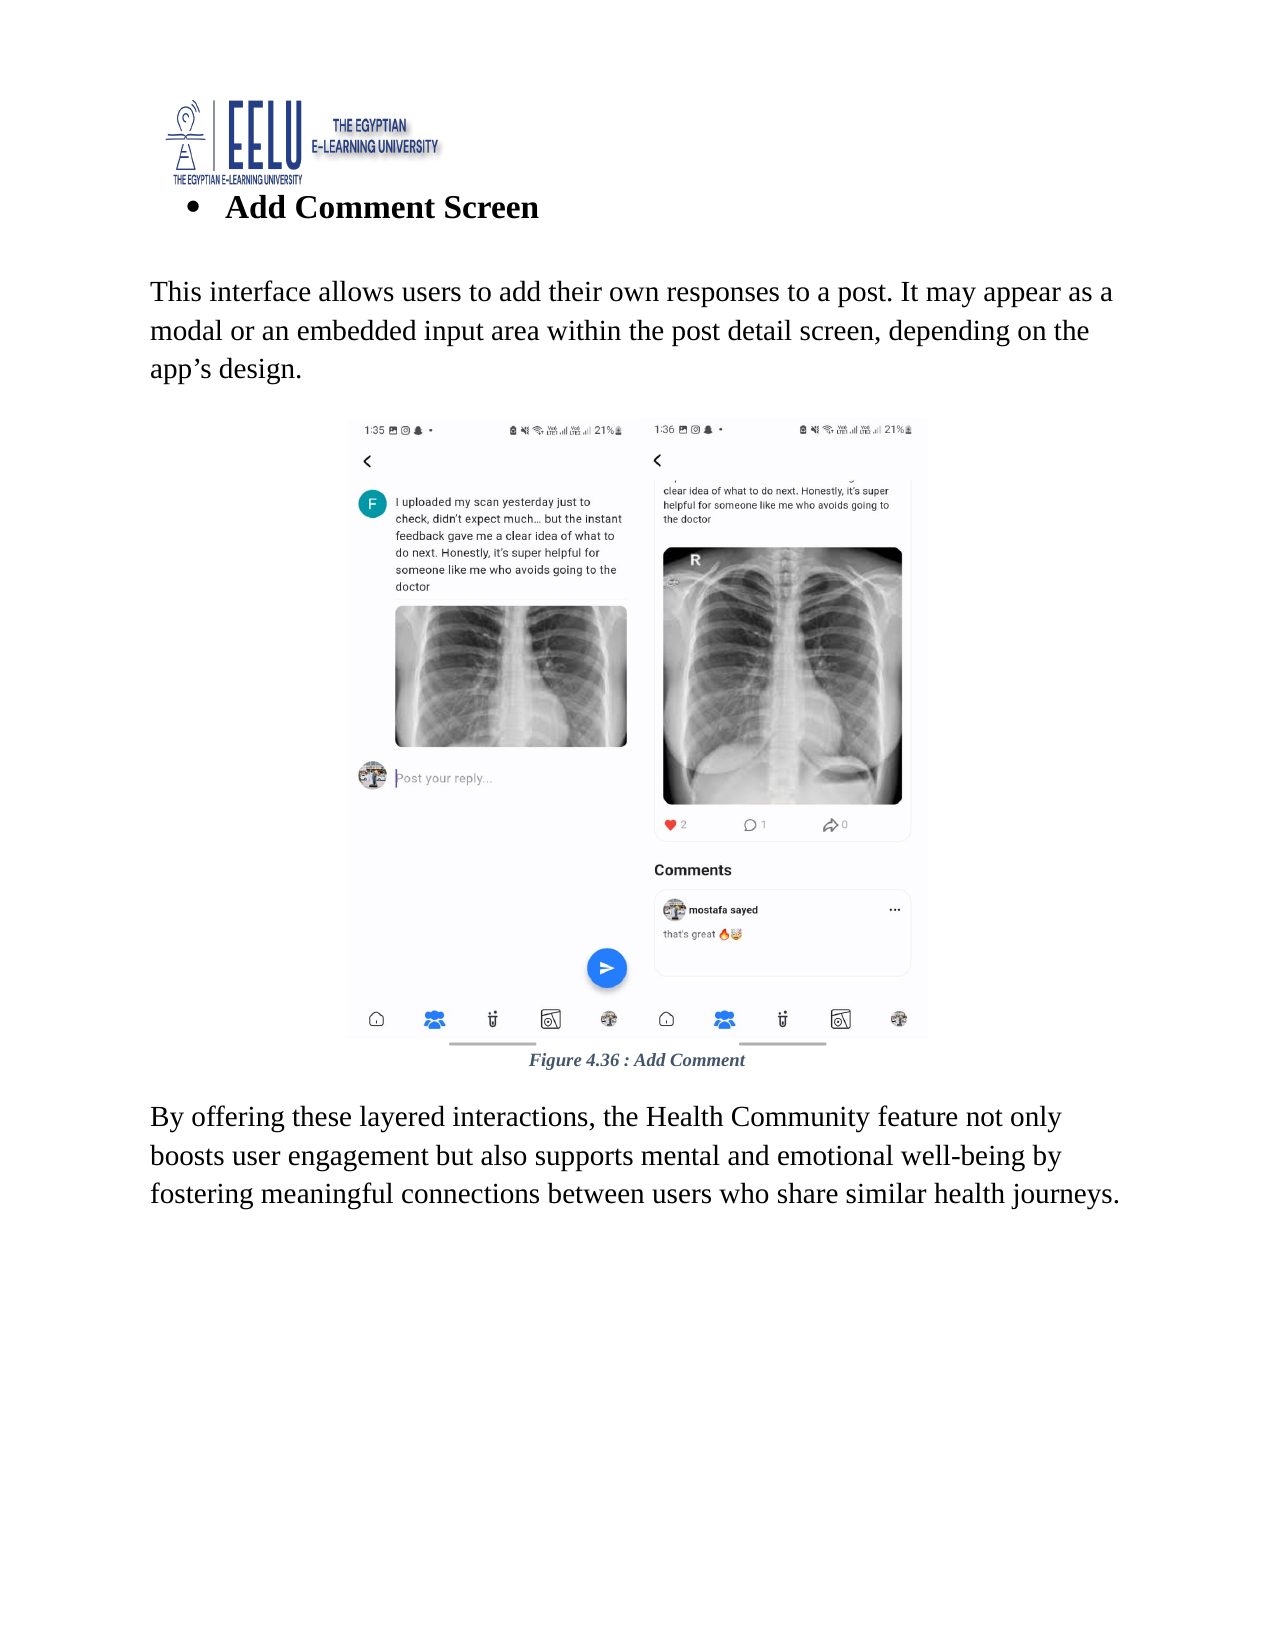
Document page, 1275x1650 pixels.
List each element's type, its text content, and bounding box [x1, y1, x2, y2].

text By offering these layered interactions, the Health Community feature not only boosts user engagement but also supports mental and emotional well-being by fostering meaningful connections between users who share similar health journeys. [150, 1099, 1125, 1210]
text Figure 4.36 : Add Comment [150, 1049, 1125, 1070]
picture [347, 418, 928, 1049]
picture [150, 75, 444, 188]
subtitle Add Comment Screen [187, 187, 1125, 226]
text This interface allows users to add their own responses to a post. It may appear as a modal or an embedded input area within the post detail screen, depending on the app’s design. [150, 274, 1125, 385]
